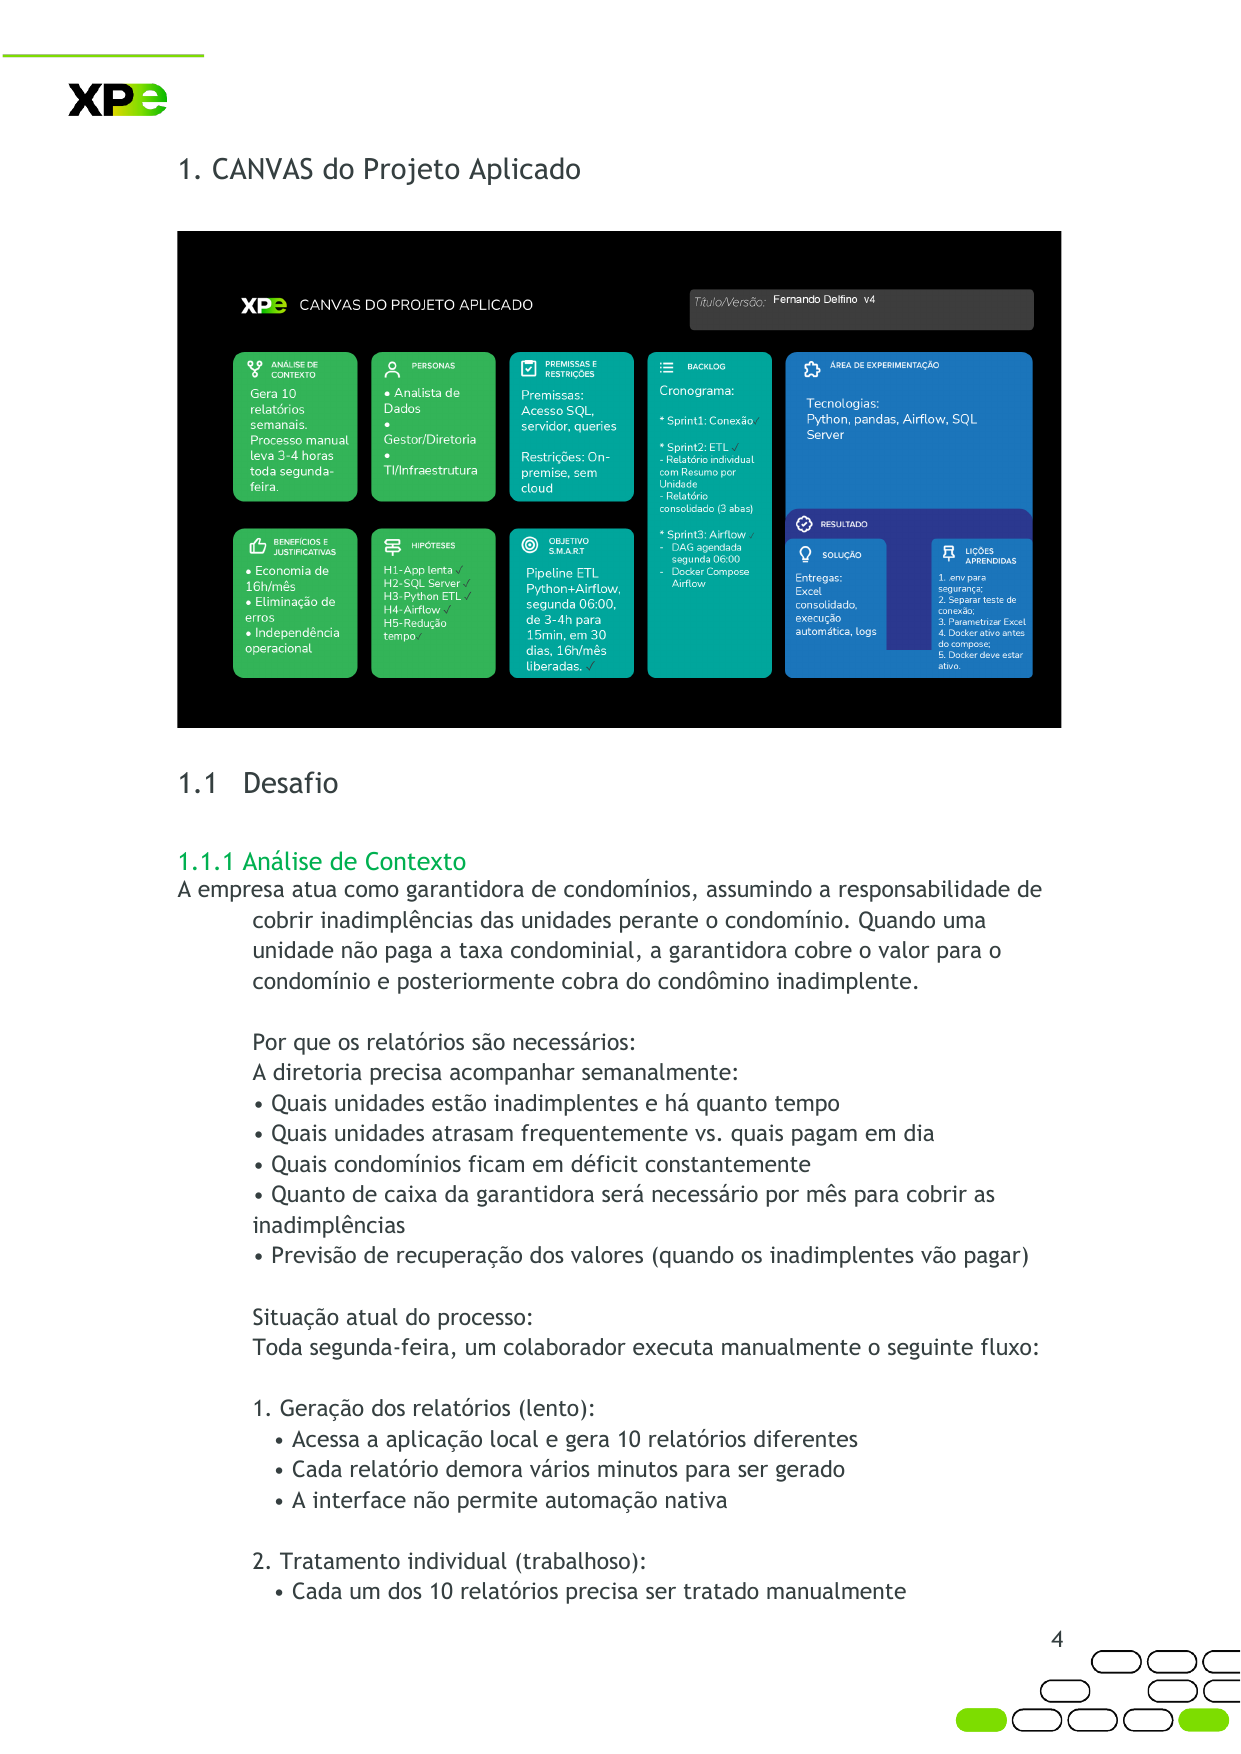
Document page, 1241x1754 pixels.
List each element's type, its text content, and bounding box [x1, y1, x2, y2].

picture [955, 1650, 1241, 1732]
subtitle 1. CANVAS do Projeto Aplicado [177, 152, 1063, 186]
picture [2, 51, 205, 148]
subtitle Desafio [177, 766, 1063, 800]
picture [177, 231, 1062, 728]
subtitle 1.1.1 Análise de Contexto [177, 847, 1063, 876]
